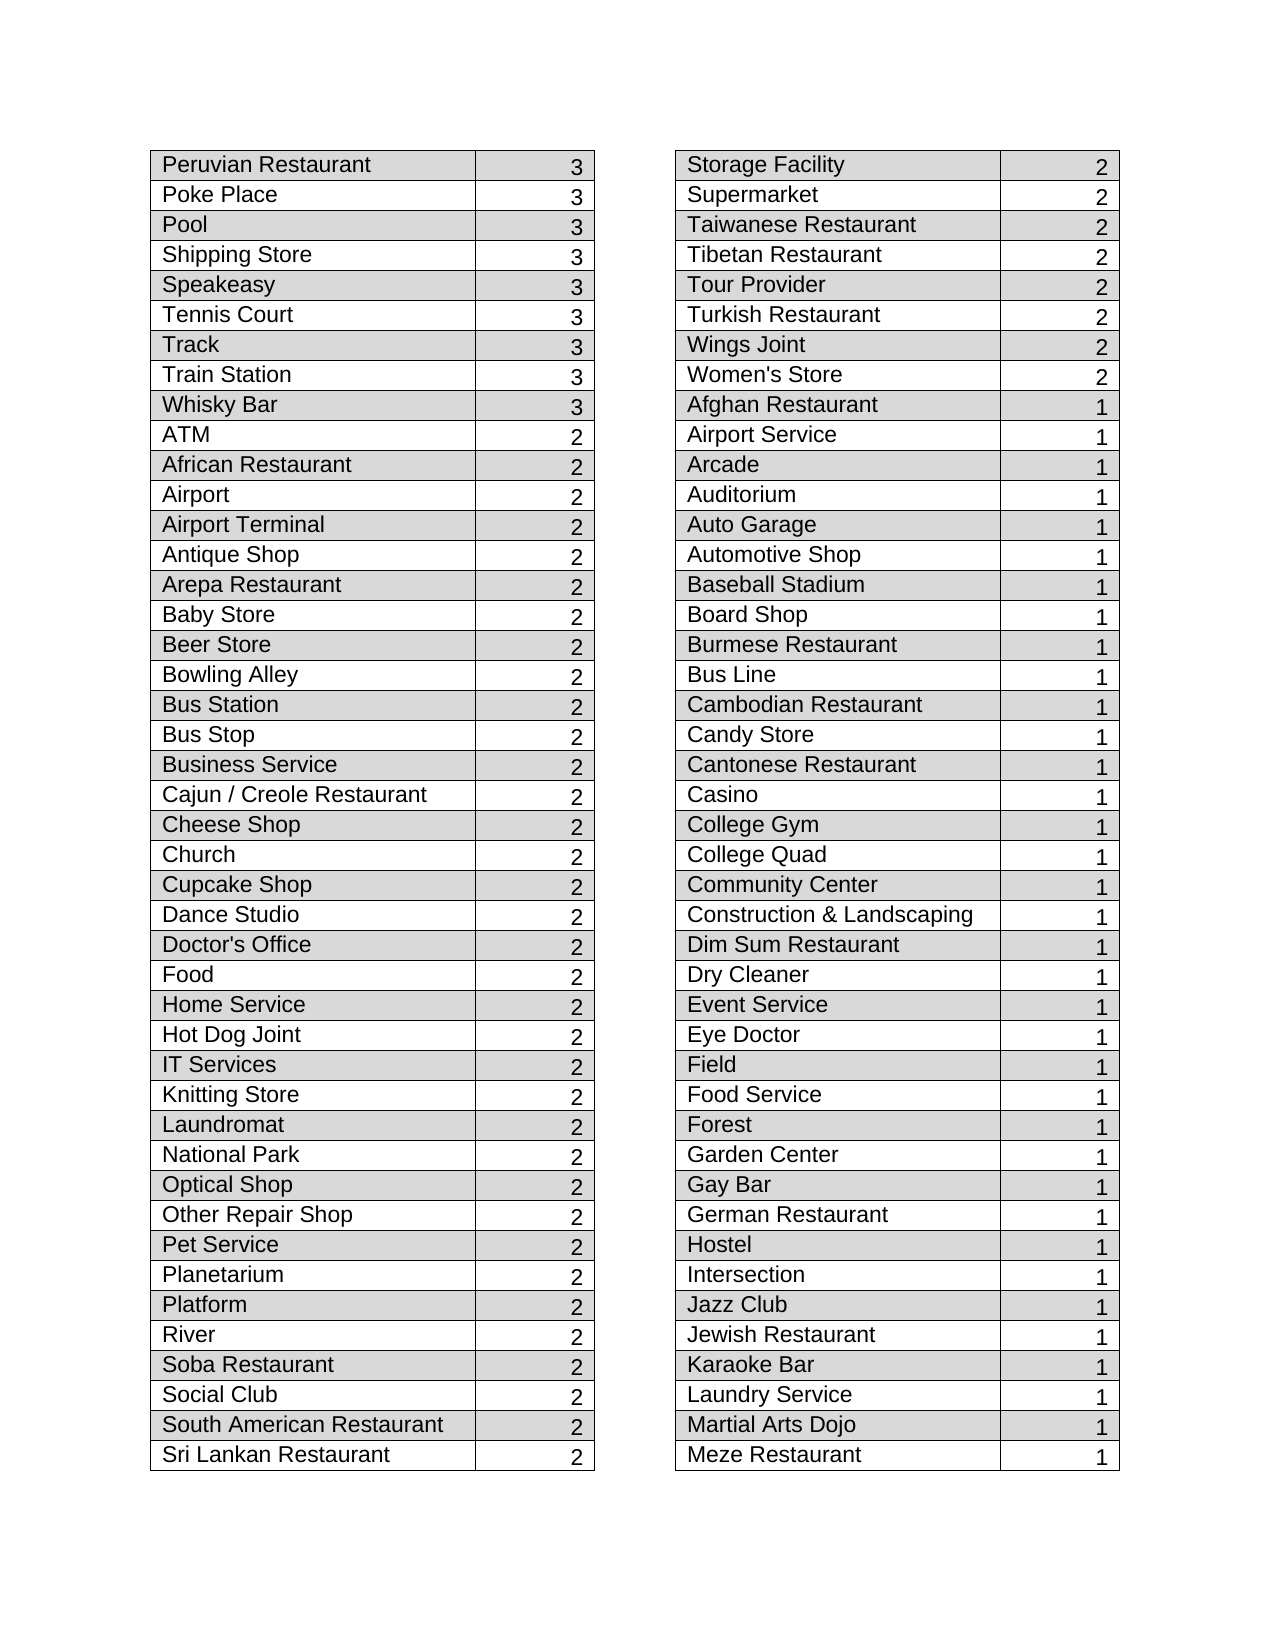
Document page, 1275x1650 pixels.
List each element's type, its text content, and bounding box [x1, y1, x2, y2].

table_cell 1 [1001, 1201, 1119, 1230]
table_cell 2 [476, 631, 594, 660]
table_cell Airport Service [676, 421, 1000, 450]
table_cell Hostel [676, 1231, 1000, 1260]
table_cell Taiwanese Restaurant [676, 211, 1000, 240]
table_cell Peruvian Restaurant [151, 151, 475, 180]
table_cell 2 [476, 1231, 594, 1260]
table_cell 1 [1001, 721, 1119, 750]
table_cell 1 [1001, 961, 1119, 990]
table_cell Eye Doctor [676, 1021, 1000, 1050]
table_cell 1 [1001, 1141, 1119, 1170]
table_cell College Quad [676, 841, 1000, 870]
table_cell 2 [476, 421, 594, 450]
table_cell Hot Dog Joint [151, 1021, 475, 1050]
table_cell Gay Bar [676, 1171, 1000, 1200]
table_cell 1 [1001, 1351, 1119, 1380]
table_cell 1 [1001, 421, 1119, 450]
table_cell 2 [1001, 151, 1119, 180]
table_cell Optical Shop [151, 1171, 475, 1200]
table_cell 3 [476, 361, 594, 390]
table_cell 1 [1001, 1291, 1119, 1320]
table_cell Bus Line [676, 661, 1000, 690]
table_cell 2 [476, 571, 594, 600]
table_cell Planetarium [151, 1261, 475, 1290]
table_cell National Park [151, 1141, 475, 1170]
table_cell 1 [1001, 1111, 1119, 1140]
table_cell 2 [1001, 181, 1119, 210]
table_cell Turkish Restaurant [676, 301, 1000, 330]
table_cell ATM [151, 421, 475, 450]
table_cell Automotive Shop [676, 541, 1000, 570]
table_cell Candy Store [676, 721, 1000, 750]
table_cell 2 [1001, 241, 1119, 270]
table_cell 1 [1001, 571, 1119, 600]
table_cell IT Services [151, 1051, 475, 1080]
table_cell Antique Shop [151, 541, 475, 570]
table_cell 3 [476, 241, 594, 270]
table_cell 1 [1001, 391, 1119, 420]
table_cell Pool [151, 211, 475, 240]
table_cell 2 [476, 481, 594, 510]
table_cell 2 [476, 991, 594, 1020]
table_cell 1 [1001, 991, 1119, 1020]
table_cell Food Service [676, 1081, 1000, 1110]
table_cell Cheese Shop [151, 811, 475, 840]
table_cell 1 [1001, 781, 1119, 810]
table_cell 2 [476, 1111, 594, 1140]
table_cell Karaoke Bar [676, 1351, 1000, 1380]
table_cell 2 [476, 601, 594, 630]
table_cell Forest [676, 1111, 1000, 1140]
table_cell Burmese Restaurant [676, 631, 1000, 660]
table_cell 1 [1001, 451, 1119, 480]
table_cell 2 [476, 811, 594, 840]
table_cell Cajun / Creole Restaurant [151, 781, 475, 810]
table_cell 2 [1001, 331, 1119, 360]
table_cell Construction & Landscaping [676, 901, 1000, 930]
table_cell South American Restaurant [151, 1411, 475, 1440]
table_cell 3 [476, 391, 594, 420]
table_cell 2 [476, 1381, 594, 1410]
table_cell 2 [476, 931, 594, 960]
table_cell Jewish Restaurant [676, 1321, 1000, 1350]
table_cell Auto Garage [676, 511, 1000, 540]
table_cell 3 [476, 301, 594, 330]
table_cell Intersection [676, 1261, 1000, 1290]
table_cell Jazz Club [676, 1291, 1000, 1320]
table_cell Shipping Store [151, 241, 475, 270]
table_cell 3 [476, 181, 594, 210]
table_cell Platform [151, 1291, 475, 1320]
table_cell Casino [676, 781, 1000, 810]
table_cell 1 [1001, 1021, 1119, 1050]
table_cell Food [151, 961, 475, 990]
table_cell Baseball Stadium [676, 571, 1000, 600]
table_cell 2 [476, 1351, 594, 1380]
table_cell Meze Restaurant [676, 1441, 1000, 1470]
table_cell Airport Terminal [151, 511, 475, 540]
table_cell Cantonese Restaurant [676, 751, 1000, 780]
table_cell 2 [476, 1141, 594, 1170]
table_cell 1 [1001, 481, 1119, 510]
table_cell Cambodian Restaurant [676, 691, 1000, 720]
table_cell Supermarket [676, 181, 1000, 210]
table_cell Arcade [676, 451, 1000, 480]
table_cell 1 [1001, 751, 1119, 780]
table_cell Cupcake Shop [151, 871, 475, 900]
table_cell 1 [1001, 1051, 1119, 1080]
table_cell Storage Facility [676, 151, 1000, 180]
table_cell 1 [1001, 1231, 1119, 1260]
table_cell Dim Sum Restaurant [676, 931, 1000, 960]
table_cell Beer Store [151, 631, 475, 660]
table_cell 1 [1001, 901, 1119, 930]
table_cell 2 [476, 541, 594, 570]
table_cell Dry Cleaner [676, 961, 1000, 990]
table_cell 1 [1001, 541, 1119, 570]
table_cell 2 [476, 901, 594, 930]
table_cell Bowling Alley [151, 661, 475, 690]
table_cell 2 [476, 1081, 594, 1110]
table_cell 1 [1001, 511, 1119, 540]
table_cell 1 [1001, 661, 1119, 690]
table_cell 1 [1001, 691, 1119, 720]
table_cell Field [676, 1051, 1000, 1080]
table_cell 1 [1001, 1321, 1119, 1350]
table_cell 2 [476, 961, 594, 990]
table_cell 3 [476, 331, 594, 360]
table_cell Pet Service [151, 1231, 475, 1260]
table_cell Afghan Restaurant [676, 391, 1000, 420]
table_cell Community Center [676, 871, 1000, 900]
table_cell 2 [476, 1051, 594, 1080]
table_cell 2 [476, 1201, 594, 1230]
table_cell 2 [476, 1021, 594, 1050]
table_cell 2 [476, 721, 594, 750]
table_cell 2 [476, 1321, 594, 1350]
table_cell Bus Station [151, 691, 475, 720]
table_cell 1 [1001, 601, 1119, 630]
table_cell Social Club [151, 1381, 475, 1410]
table_cell Tibetan Restaurant [676, 241, 1000, 270]
table_cell Track [151, 331, 475, 360]
table_cell Church [151, 841, 475, 870]
table_cell 2 [476, 781, 594, 810]
table_cell 2 [476, 841, 594, 870]
table_cell 2 [476, 871, 594, 900]
table_cell River [151, 1321, 475, 1350]
table_cell Baby Store [151, 601, 475, 630]
table_cell Business Service [151, 751, 475, 780]
table_cell 1 [1001, 1381, 1119, 1410]
table_cell Poke Place [151, 181, 475, 210]
table_cell 2 [1001, 301, 1119, 330]
table_cell College Gym [676, 811, 1000, 840]
table_cell Laundry Service [676, 1381, 1000, 1410]
table_cell 1 [1001, 811, 1119, 840]
table_cell 3 [476, 211, 594, 240]
table_cell Martial Arts Dojo [676, 1411, 1000, 1440]
table_cell Tennis Court [151, 301, 475, 330]
table_cell 2 [476, 1441, 594, 1470]
table_cell 2 [476, 451, 594, 480]
table_cell Speakeasy [151, 271, 475, 300]
table_cell Sri Lankan Restaurant [151, 1441, 475, 1470]
table_cell Home Service [151, 991, 475, 1020]
table_cell 1 [1001, 1411, 1119, 1440]
table_cell 2 [476, 661, 594, 690]
table_cell 2 [1001, 211, 1119, 240]
table_cell Doctor's Office [151, 931, 475, 960]
table_cell 1 [1001, 1261, 1119, 1290]
table_cell 2 [476, 751, 594, 780]
table_cell 2 [476, 511, 594, 540]
table_cell 1 [1001, 1441, 1119, 1470]
table_cell Dance Studio [151, 901, 475, 930]
table_cell Garden Center [676, 1141, 1000, 1170]
table_cell Women's Store [676, 361, 1000, 390]
table_cell Airport [151, 481, 475, 510]
table_cell Train Station [151, 361, 475, 390]
table_cell 2 [1001, 271, 1119, 300]
table_cell 1 [1001, 871, 1119, 900]
table_cell 1 [1001, 931, 1119, 960]
table_cell Other Repair Shop [151, 1201, 475, 1230]
table_cell Whisky Bar [151, 391, 475, 420]
table_cell 2 [476, 1171, 594, 1200]
table_cell Bus Stop [151, 721, 475, 750]
table_cell 1 [1001, 631, 1119, 660]
table_cell 2 [476, 1411, 594, 1440]
table_cell Auditorium [676, 481, 1000, 510]
table_cell 2 [476, 1291, 594, 1320]
table_cell Soba Restaurant [151, 1351, 475, 1380]
table_cell German Restaurant [676, 1201, 1000, 1230]
table_cell African Restaurant [151, 451, 475, 480]
table_cell Board Shop [676, 601, 1000, 630]
table_cell 3 [476, 271, 594, 300]
table_cell Knitting Store [151, 1081, 475, 1110]
table_cell Laundromat [151, 1111, 475, 1140]
table_cell Event Service [676, 991, 1000, 1020]
table_cell Tour Provider [676, 271, 1000, 300]
table_cell 2 [476, 691, 594, 720]
table_cell 3 [476, 151, 594, 180]
table_cell 1 [1001, 841, 1119, 870]
table_cell 1 [1001, 1081, 1119, 1110]
table_cell Wings Joint [676, 331, 1000, 360]
table_cell 2 [1001, 361, 1119, 390]
table_cell Arepa Restaurant [151, 571, 475, 600]
table_cell 1 [1001, 1171, 1119, 1200]
table_cell 2 [476, 1261, 594, 1290]
